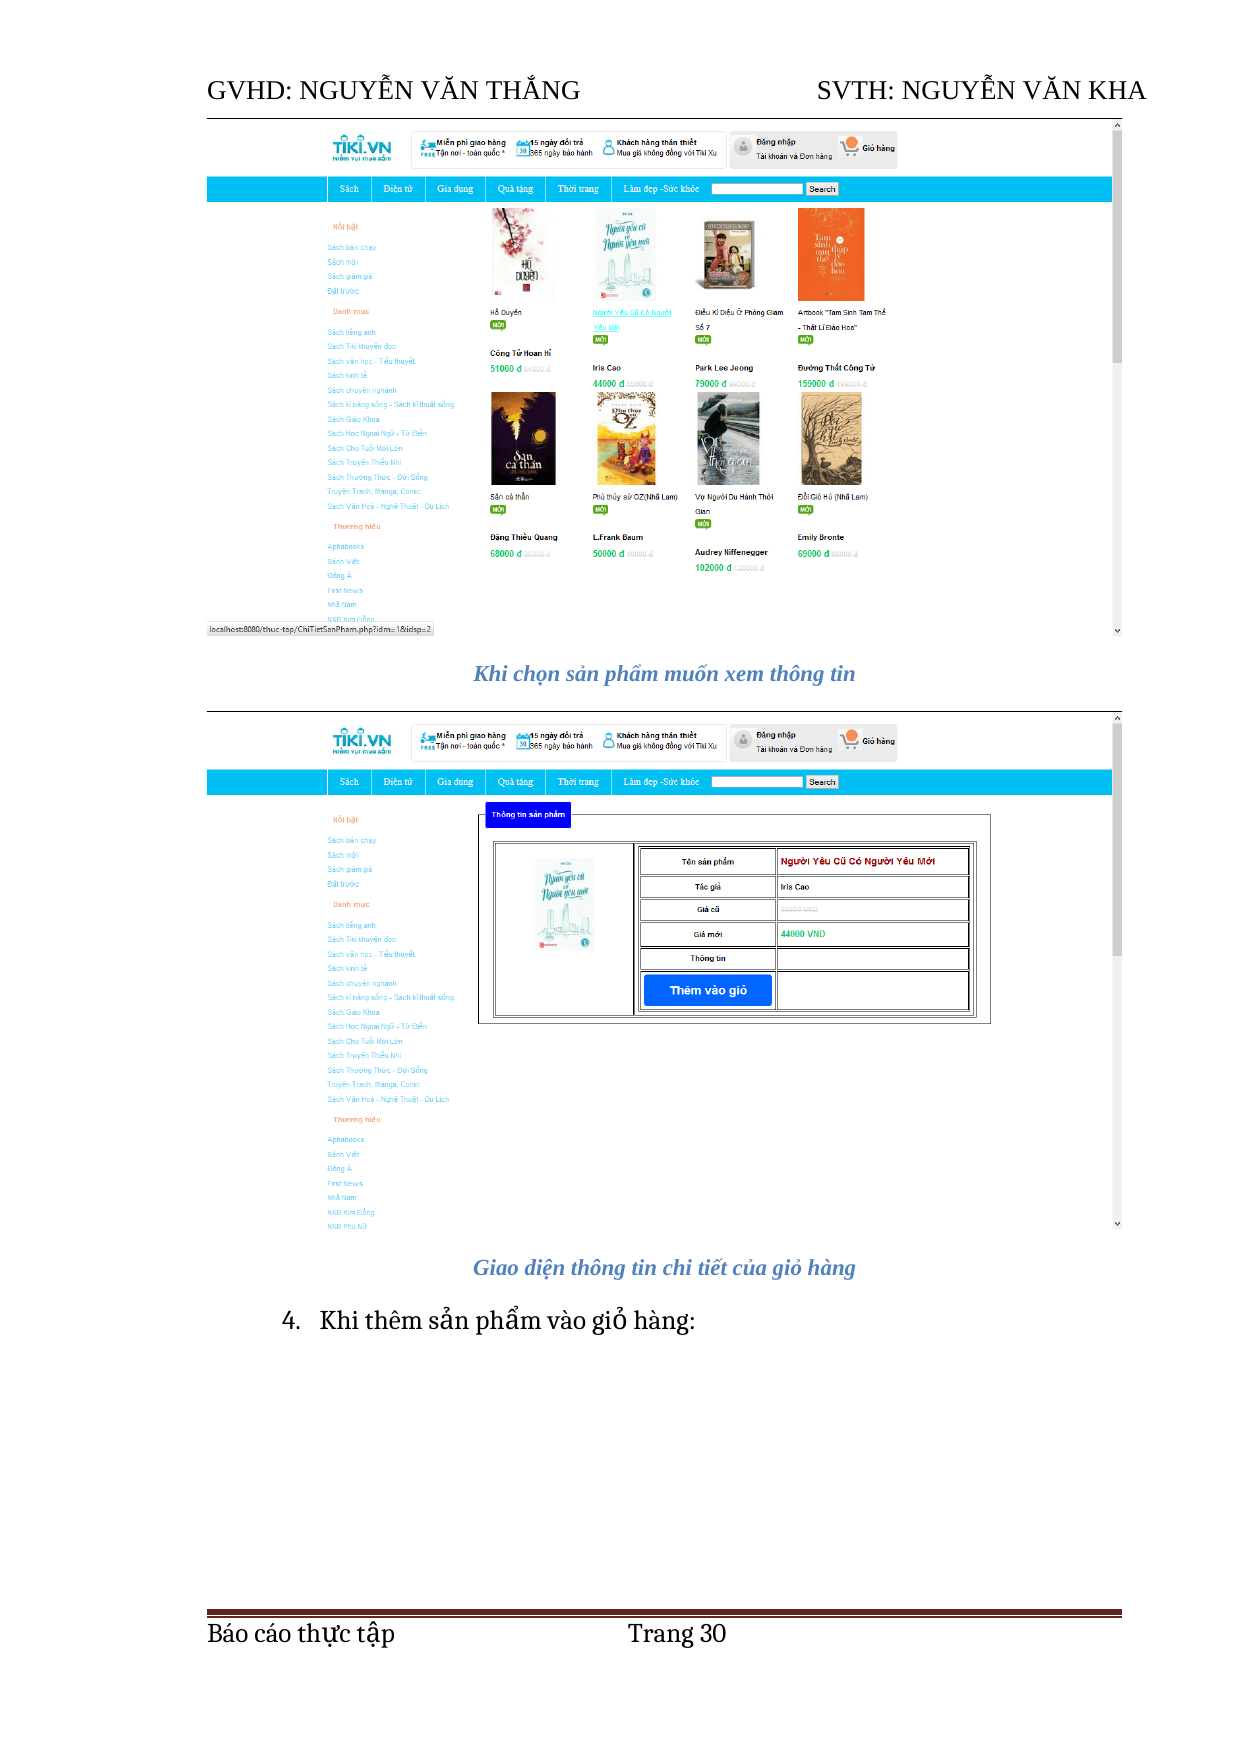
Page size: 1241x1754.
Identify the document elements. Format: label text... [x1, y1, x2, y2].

picture [206, 118, 1123, 636]
text Khi chọn sản phẩm muốn xem thông tin [207, 661, 1122, 687]
picture [712, 184, 802, 194]
picture [807, 776, 838, 788]
picture [712, 777, 802, 787]
text Giao diện thông tin chi tiết của giỏ hàng [207, 1254, 1122, 1280]
picture [807, 183, 838, 195]
picture [206, 711, 1123, 1229]
text Khi thêm sản phẩm vào giỏ hàng: [282, 1305, 1122, 1336]
